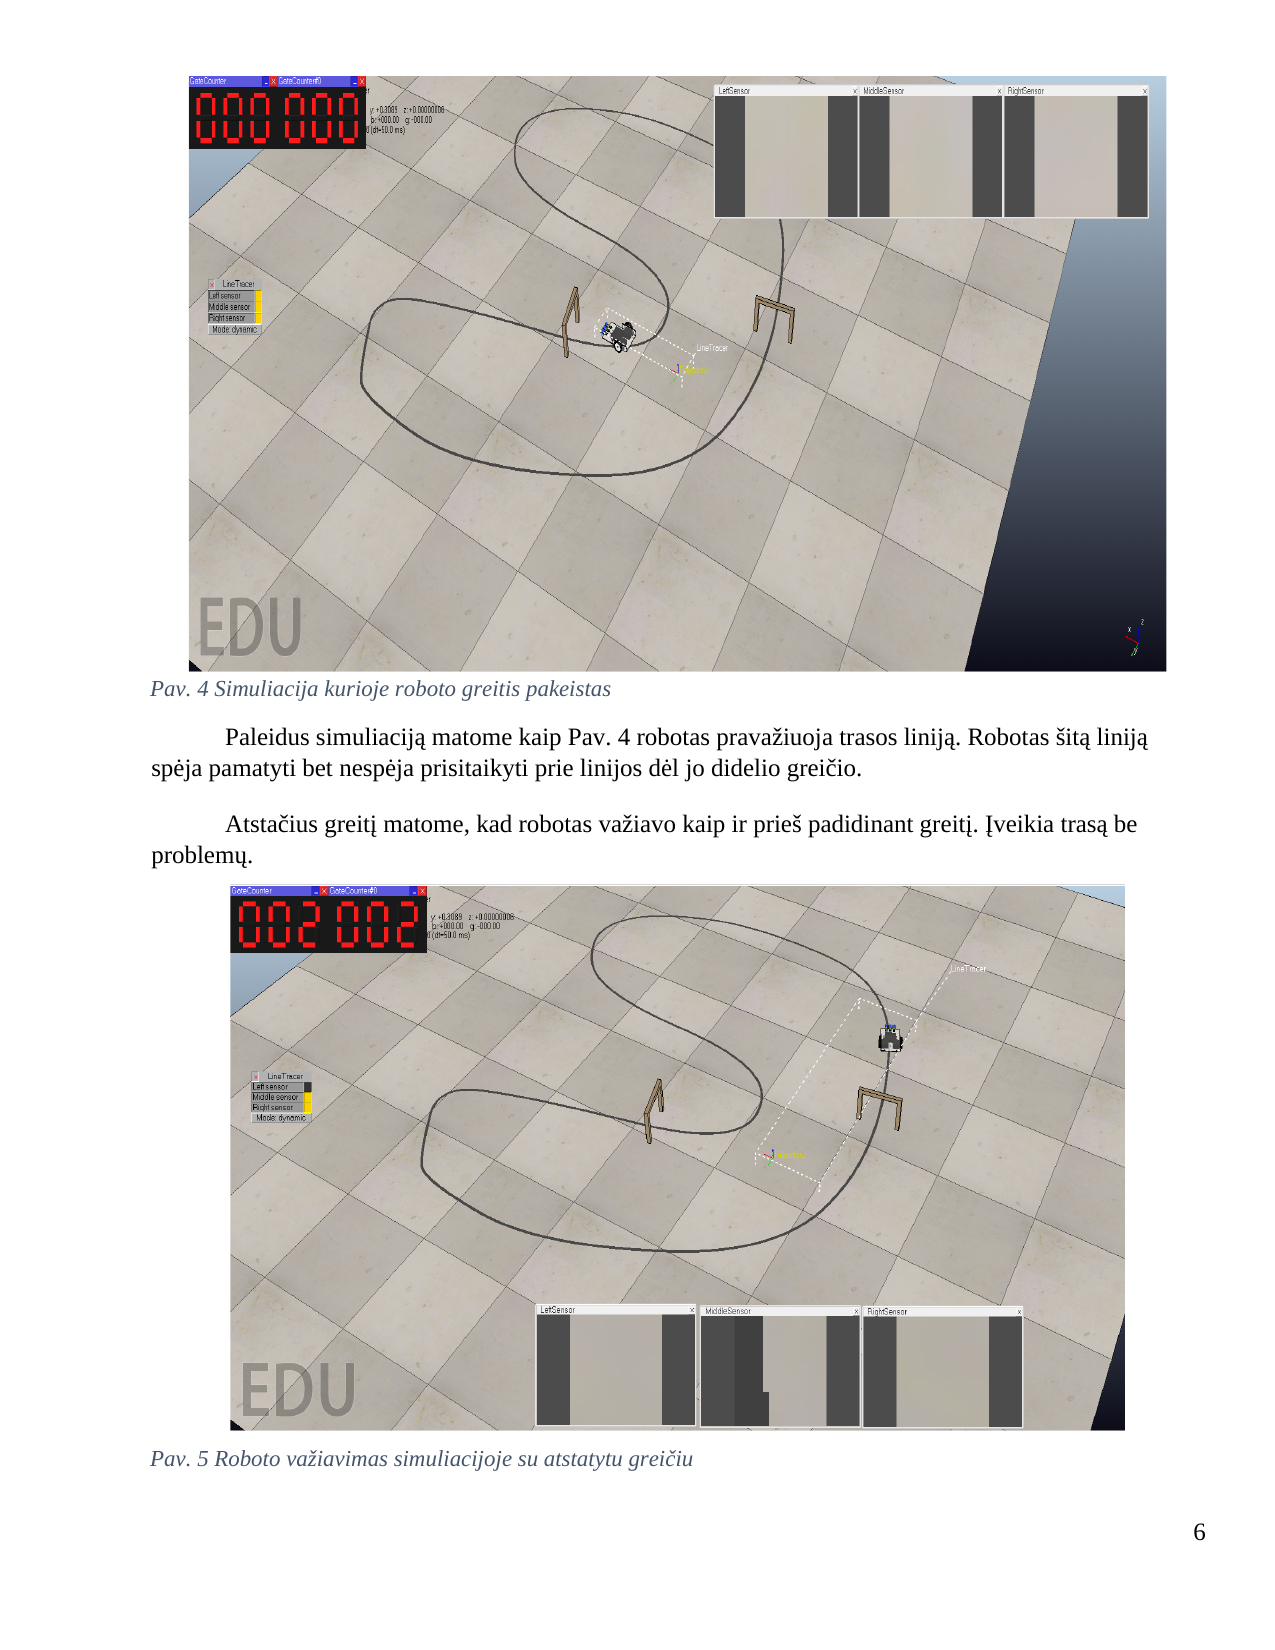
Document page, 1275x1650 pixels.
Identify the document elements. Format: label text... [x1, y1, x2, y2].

text Pav. 5 Roboto važiavimas simuliacijoje su atstatytu greičiu [150, 1445, 1205, 1472]
text Pav. 4 Simuliacija kurioje roboto greitis pakeistas [150, 675, 1205, 702]
picture [188, 75, 1167, 672]
picture [230, 884, 1125, 1431]
text Paleidus simuliaciją matome kaip Pav. 4 robotas pravažiuoja trasos liniją. Robotas šitą liniją spėja pamatyti bet nespėja prisitaikyti prie linijos dėl jo didelio greičio. [150, 722, 1205, 782]
text Atstačius greitį matome, kad robotas važiavo kaip ir prieš padidinant greitį. Įveikia trasą be problemų. [150, 809, 1205, 869]
